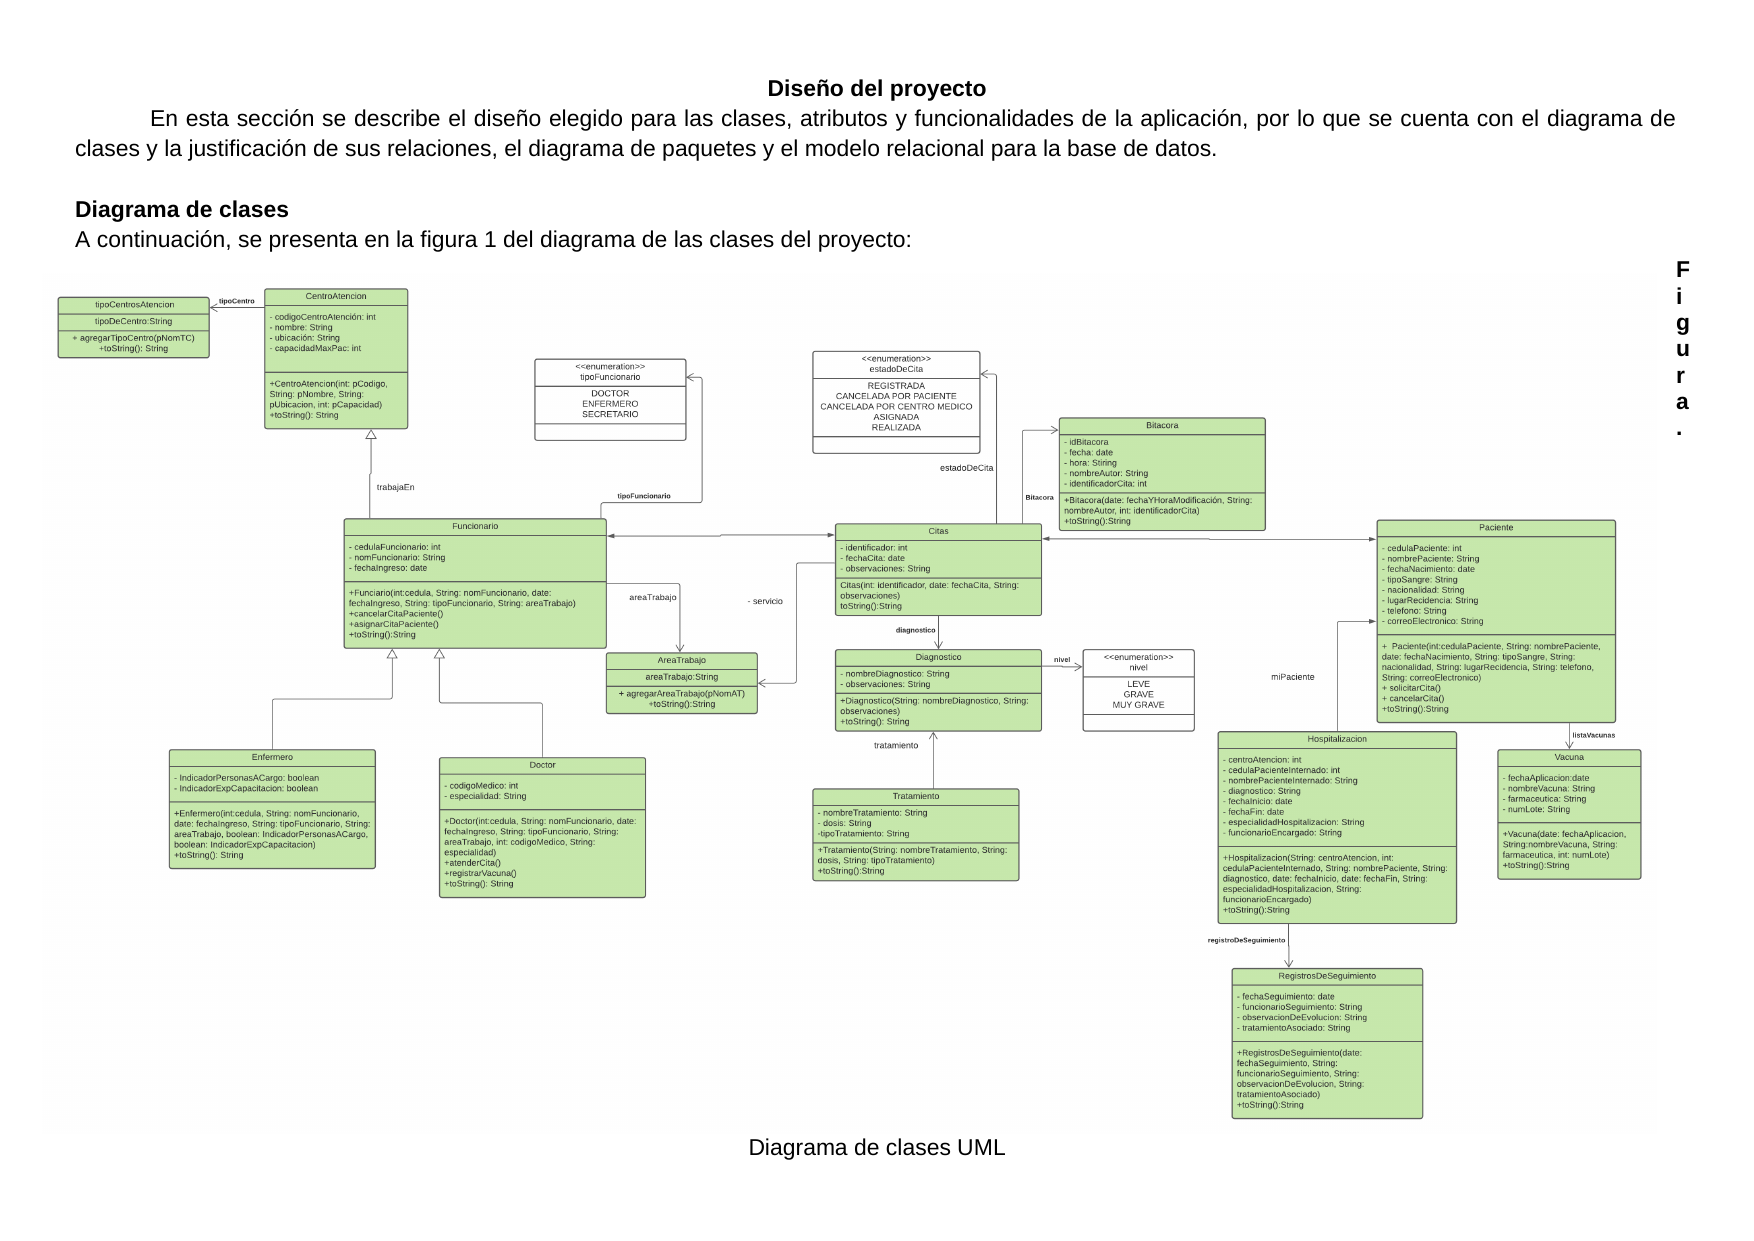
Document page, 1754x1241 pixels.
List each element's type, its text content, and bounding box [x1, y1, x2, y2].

subtitle Diseño del proyecto [75, 75, 1679, 101]
subtitle Diagrama de clases [75, 196, 1679, 222]
text En esta sección se describe el diseño elegido para las clases, atributos y funcionalidades de la aplicación, por lo que se cuenta con el diagrama de clases y la justificación de sus relaciones, el diagrama de paquetes y el modelo relacional para la base de datos. [75, 105, 1679, 162]
picture [42, 273, 1657, 1134]
text A continuación, se presenta en la figura 1 del diagrama de las clases del proyecto: [75, 226, 1679, 252]
